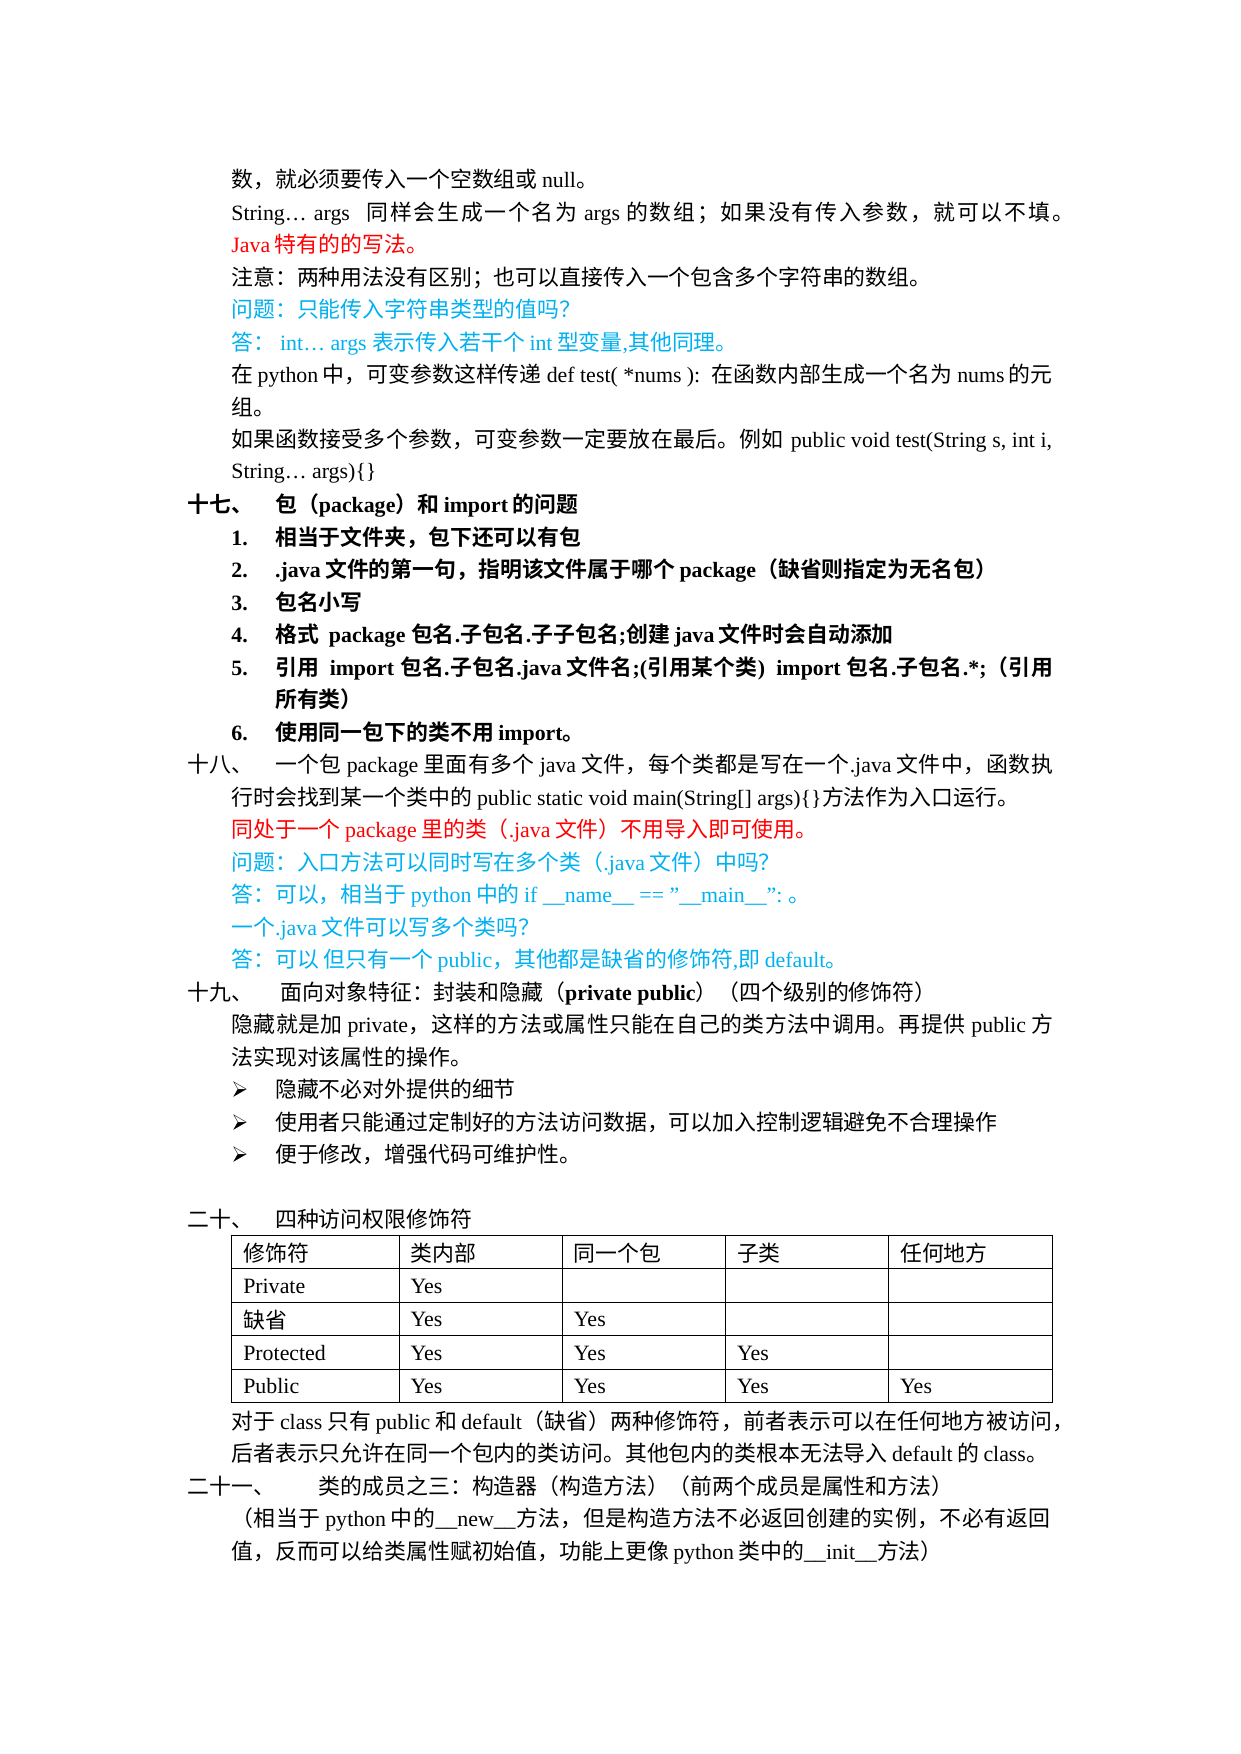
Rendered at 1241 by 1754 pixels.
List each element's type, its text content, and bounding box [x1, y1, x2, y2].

list 对于class只有public和default（缺省）两种修饰符，前者表示可以在任何地方被访问，后者表示只允许在同一个包内的类访问。其他包内的类根本无法导入default的class。 [231, 1403, 1053, 1468]
list 便于修改，增强代码可维护性。 [231, 1137, 1053, 1169]
table_cell Yes [726, 1336, 888, 1369]
table_cell Yes [563, 1336, 725, 1369]
list String… args 同样会生成一个名为args的数组；如果没有传入参数，就可以不填。Java特有的的写法。 [231, 194, 1053, 259]
table_cell Yes [563, 1303, 725, 1335]
list 注意：两种用法没有区别；也可以直接传入一个包含多个字符串的数组。 [231, 259, 1053, 292]
list 面向对象特征：封装和隐藏（private public）（四个级别的修饰符） [187, 974, 1053, 1007]
list 包名小写 [231, 584, 1053, 617]
table_header 任何地方 [889, 1236, 1052, 1268]
list 隐藏就是加private，这样的方法或属性只能在自己的类方法中调用。再提供public方法实现对该属性的操作。 [231, 1007, 1053, 1072]
list 类的成员之三：构造器（构造方法）（前两个成员是属性和方法） [187, 1468, 1053, 1501]
list 一个.java文件可以写多个类吗？ [231, 909, 1053, 942]
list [231, 162, 1053, 194]
list 使用同一包下的类不用import。 [231, 714, 1053, 747]
list （相当于python中的__new__方法，但是构造方法不必返回创建的实例，不必有返回值，反而可以给类属性赋初始值，功能上更像python类中的__init__方法） [231, 1501, 1053, 1566]
list 一个包package里面有多个java文件，每个类都是写在一个.java文件中，函数执行时会找到某一个类中的 public static void main(String[] args){}方法作为入口运行。 [187, 747, 1053, 812]
table_cell Yes [400, 1336, 562, 1369]
table_header 同一个包 [563, 1236, 725, 1268]
list 包（package）和import的问题 [187, 487, 1053, 519]
list 隐藏不必对外提供的细节 [231, 1072, 1053, 1104]
list 格式 package 包名.子包名.子子包名;创建java文件时会自动添加 [231, 617, 1053, 649]
table_cell Yes [400, 1370, 562, 1402]
list 答：可以 但只有一个public，其他都是缺省的修饰符,即default。 [231, 942, 1053, 974]
table_header 子类 [726, 1236, 888, 1268]
table_cell [889, 1336, 1052, 1369]
table_cell Yes [400, 1303, 562, 1335]
list 引用 import 包名.子包名.java文件名;(引用某个类) import 包名.子包名.*;（引用所有类） [231, 649, 1053, 714]
table_cell [726, 1269, 888, 1302]
table_cell Yes [889, 1370, 1052, 1402]
list 问题：入口方法可以同时写在多个类（.java文件）中吗？ [231, 844, 1053, 877]
list 相当于文件夹，包下还可以有包 [231, 519, 1053, 552]
table_header 类内部 [400, 1236, 562, 1268]
table_cell [889, 1269, 1052, 1302]
table_cell Yes [726, 1370, 888, 1402]
table_cell Yes [400, 1269, 562, 1302]
list 问题：只能传入字符串类型的值吗？ [231, 292, 1053, 324]
list .java文件的第一句，指明该文件属于哪个package（缺省则指定为无名包） [231, 552, 1053, 584]
list 四种访问权限修饰符 [187, 1202, 1053, 1234]
list 答： int… args 表示传入若干个int型变量,其他同理。 [231, 324, 1053, 357]
list 在python中，可变参数这样传递 def test( *nums ): 在函数内部生成一个名为nums的元组。 [231, 357, 1053, 422]
table_cell [726, 1303, 888, 1335]
table_header 修饰符 [232, 1236, 399, 1268]
list 同处于一个package里的类（.java文件）不用导入即可使用。 [231, 812, 1053, 844]
table_cell [563, 1269, 725, 1302]
table_cell Private [232, 1269, 399, 1302]
table_cell Public [232, 1370, 399, 1402]
table_cell [889, 1303, 1052, 1335]
table_cell 缺省 [232, 1303, 399, 1335]
list 答：可以，相当于python中的if __name__ == ”__main__”: 。 [231, 877, 1053, 909]
table_cell Yes [563, 1370, 725, 1402]
list 如果函数接受多个参数，可变参数一定要放在最后。例如 public void test(String s, int i, String… args){} [231, 422, 1053, 487]
list 使用者只能通过定制好的方法访问数据，可以加入控制逻辑避免不合理操作 [231, 1104, 1053, 1137]
table_cell Protected [232, 1336, 399, 1369]
